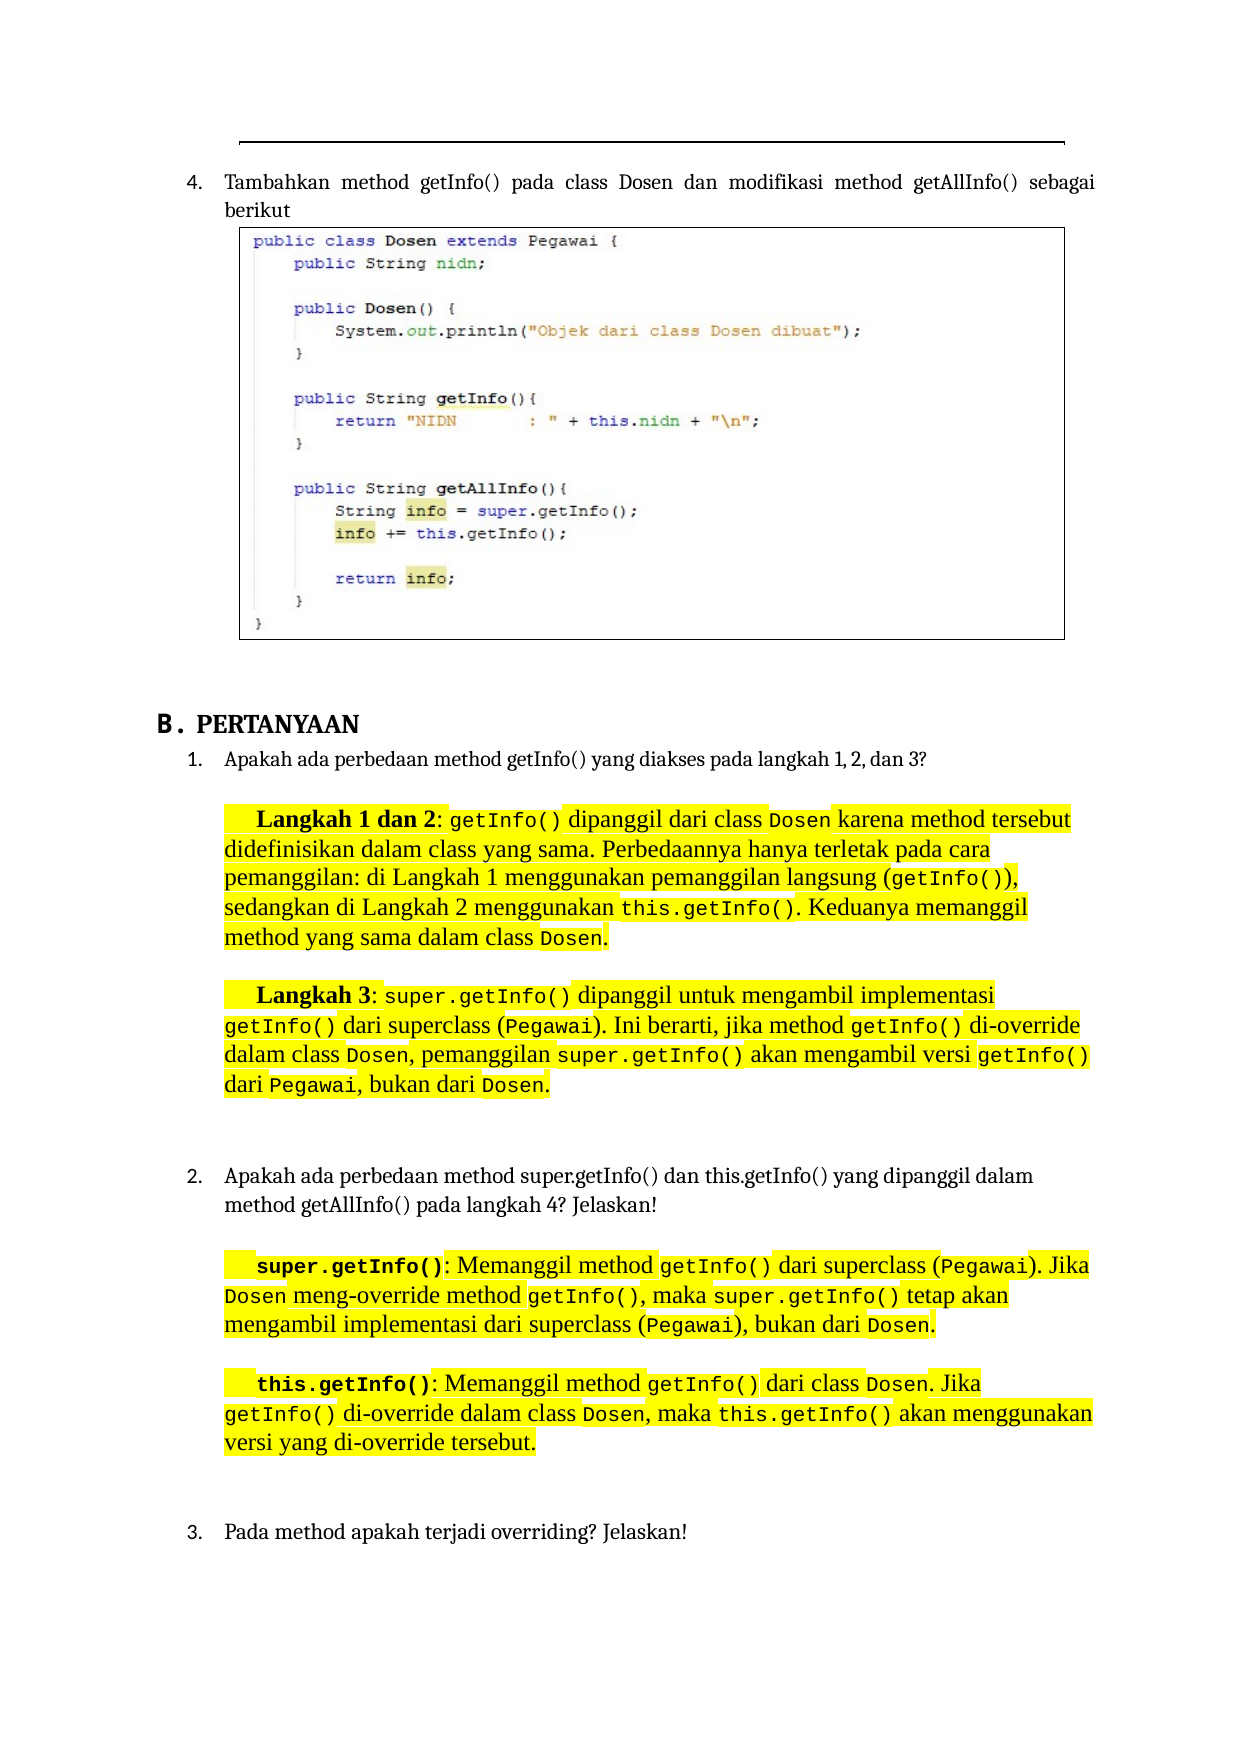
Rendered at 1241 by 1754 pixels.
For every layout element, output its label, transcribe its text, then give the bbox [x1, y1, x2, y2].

picture [250, 232, 869, 636]
text  Langkah 3: super.getInfo() dipanggil untuk mengambil implementasi getInfo() dari superclass (Pegawai). Ini berarti, jika method getInfo() di-override dalam class Dosen, pemanggilan super.getInfo() akan mengambil versi getInfo() dari Pegawai, bukan dari Dosen. [224, 980, 1097, 1099]
subtitle B. PERTANYAAN [156, 704, 1097, 741]
text  this.getInfo(): Memanggil method getInfo() dari class Dosen. Jika getInfo() di-override dalam class Dosen, maka this.getInfo() akan menggunakan versi yang di-override tersebut. [337, 1368, 1097, 1456]
list Tambahkan method getInfo() pada class Dosen dan modifikasi method getAllInfo() sebagai berikut [186, 168, 1097, 223]
list Apakah ada perbedaan method super.getInfo() dan this.getInfo() yang dipanggil dalam method getAllInfo() pada langkah 4? Jelaskan! [186, 1162, 1073, 1218]
list Apakah ada perbedaan method getInfo() yang diakses pada langkah 1, 2, dan 3? [186, 745, 1073, 771]
text  super.getInfo(): Memanggil method getInfo() dari superclass (Pegawai). Jika Dosen meng-override method getInfo(), maka super.getInfo() tetap akan mengambil implementasi dari superclass (Pegawai), bukan dari Dosen. [867, 1250, 1097, 1339]
text  super.getInfo(): Memanggil method getInfo() dari superclass (Pegawai). Jika Dosen meng-override method getInfo(), maka super.getInfo() tetap akan mengambil implementasi dari superclass (Pegawai), bukan dari Dosen. [256, 1250, 772, 1309]
text  Langkah 1 dan 2: getInfo() dipanggil dari class Dosen karena method tersebut didefinisikan dalam class yang sama. Perbedaannya hanya terletak pada cara pemanggilan: di Langkah 1 menggunakan pemanggilan langsung (getInfo()), sedangkan di Langkah 2 menggunakan this.getInfo(). Keduanya memanggil method yang sama dalam class Dosen. [224, 804, 1097, 951]
list Pada method apakah terjadi overriding? Jelaskan! [186, 1518, 1073, 1545]
